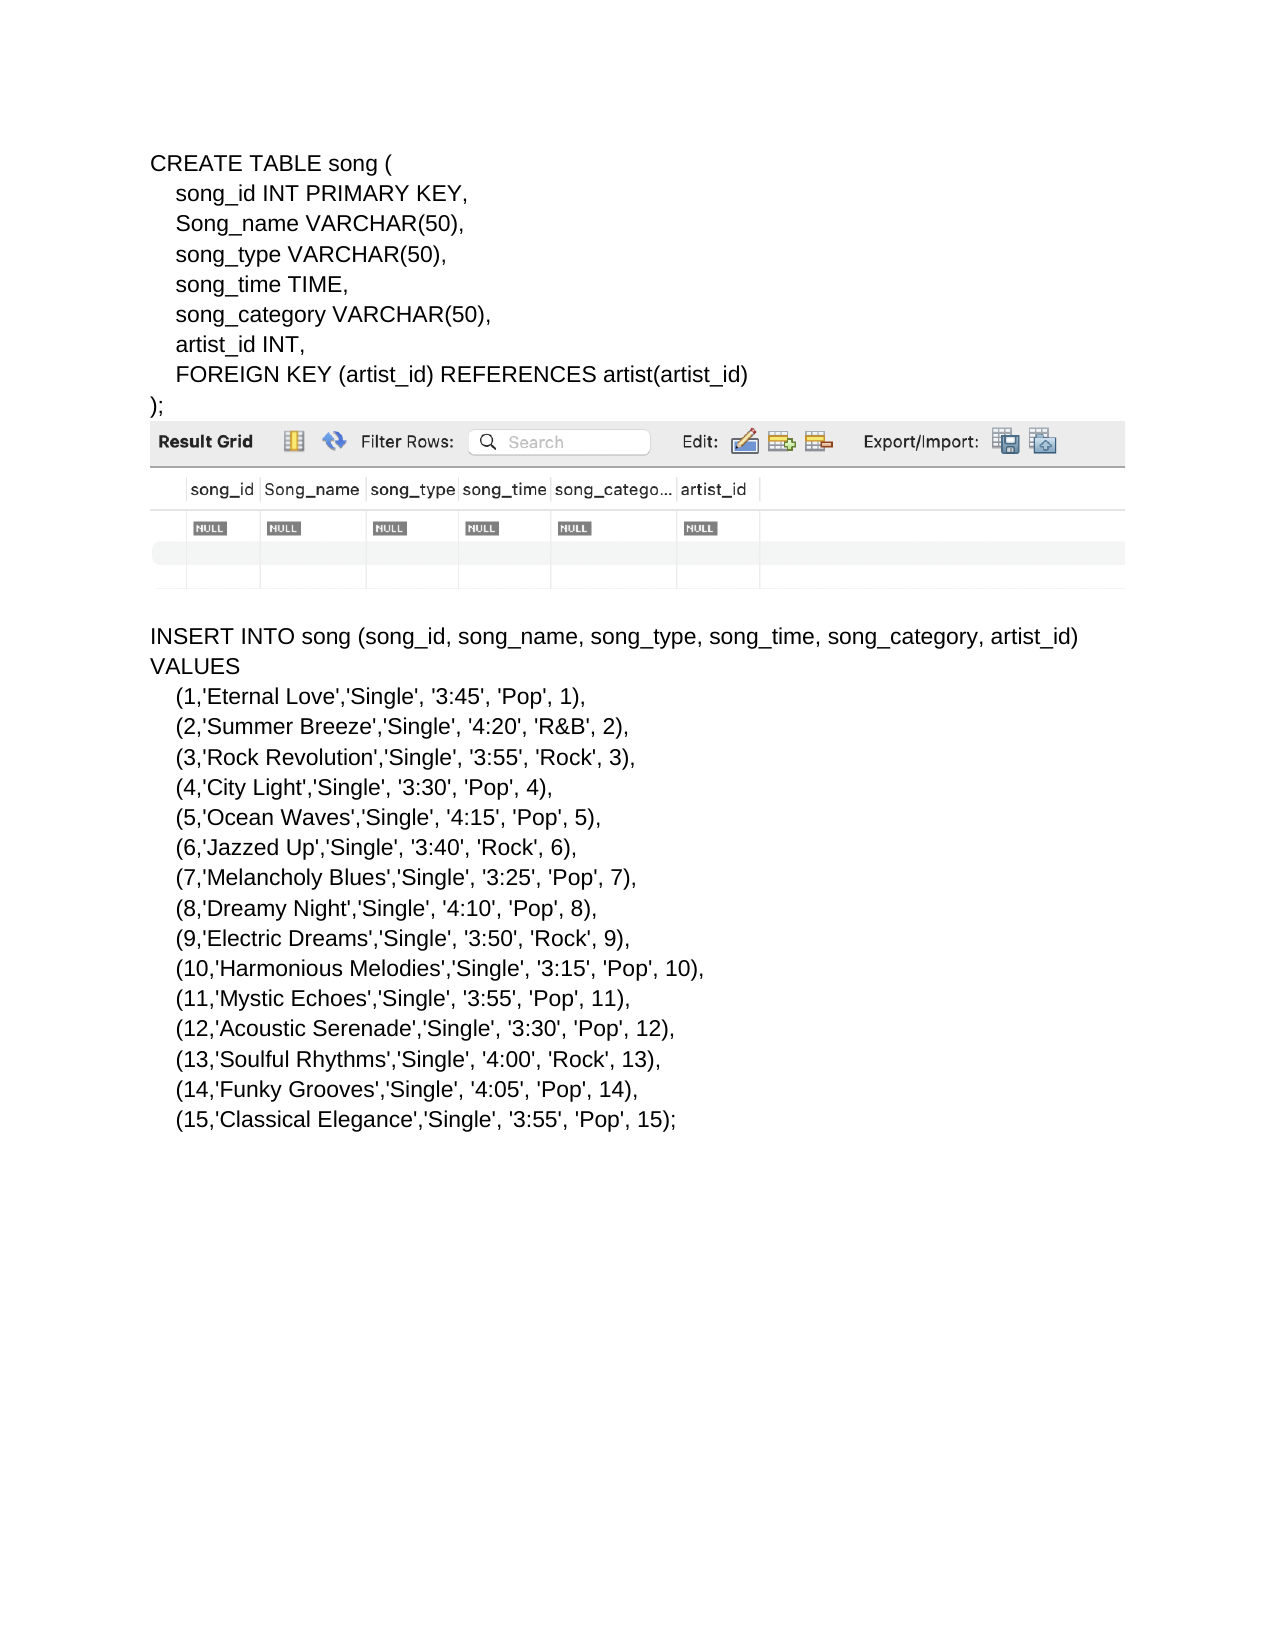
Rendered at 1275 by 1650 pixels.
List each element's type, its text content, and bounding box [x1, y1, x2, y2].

text ); [150, 392, 1125, 418]
text artist_id INT, [150, 331, 1125, 358]
text (8,'Dreamy Night','Single', '4:10', 'Pop', 8), [150, 894, 1125, 921]
text (11,'Mystic Echoes','Single', '3:55', 'Pop', 11), [150, 985, 1125, 1011]
text (6,'Jazzed Up','Single', '3:40', 'Rock', 6), [150, 834, 1125, 860]
text CREATE TABLE song ( [150, 150, 1125, 176]
text (4,'City Light','Single', '3:30', 'Pop', 4), [150, 774, 1125, 800]
text (9,'Electric Dreams','Single', '3:50', 'Rock', 9), [150, 925, 1125, 951]
text (7,'Melancholy Blues','Single', '3:25', 'Pop', 7), [150, 864, 1125, 891]
text (12,'Acoustic Serenade','Single', '3:30', 'Pop', 12), [150, 1015, 1125, 1042]
text (2,'Summer Breeze','Single', '4:20', 'R&B', 2), [150, 713, 1125, 739]
text (5,'Ocean Waves','Single', '4:15', 'Pop', 5), [150, 804, 1125, 830]
text VALUES [150, 653, 1125, 679]
text (10,'Harmonious Melodies','Single', '3:15', 'Pop', 10), [150, 955, 1125, 981]
text (3,'Rock Revolution','Single', '3:55', 'Rock', 3), [150, 743, 1125, 770]
text (13,'Soulful Rhythms','Single', '4:00', 'Rock', 13), [150, 1046, 1125, 1072]
picture [150, 421, 1125, 589]
text (14,'Funky Grooves','Single', '4:05', 'Pop', 14), [150, 1076, 1125, 1102]
text song_type VARCHAR(50), [150, 241, 1125, 267]
text song_category VARCHAR(50), [150, 301, 1125, 327]
text (1,'Eternal Love','Single', '3:45', 'Pop', 1), [150, 683, 1125, 709]
text song_time TIME, [150, 271, 1125, 297]
text INSERT INTO song (song_id, song_name, song_type, song_time, song_category, artist_id) [150, 623, 1125, 649]
text song_id INT PRIMARY KEY, [150, 180, 1125, 207]
text Song_name VARCHAR(50), [150, 210, 1125, 237]
text (15,'Classical Elegance','Single', '3:55', 'Pop', 15); [150, 1106, 1125, 1132]
text FOREIGN KEY (artist_id) REFERENCES artist(artist_id) [150, 361, 1125, 388]
